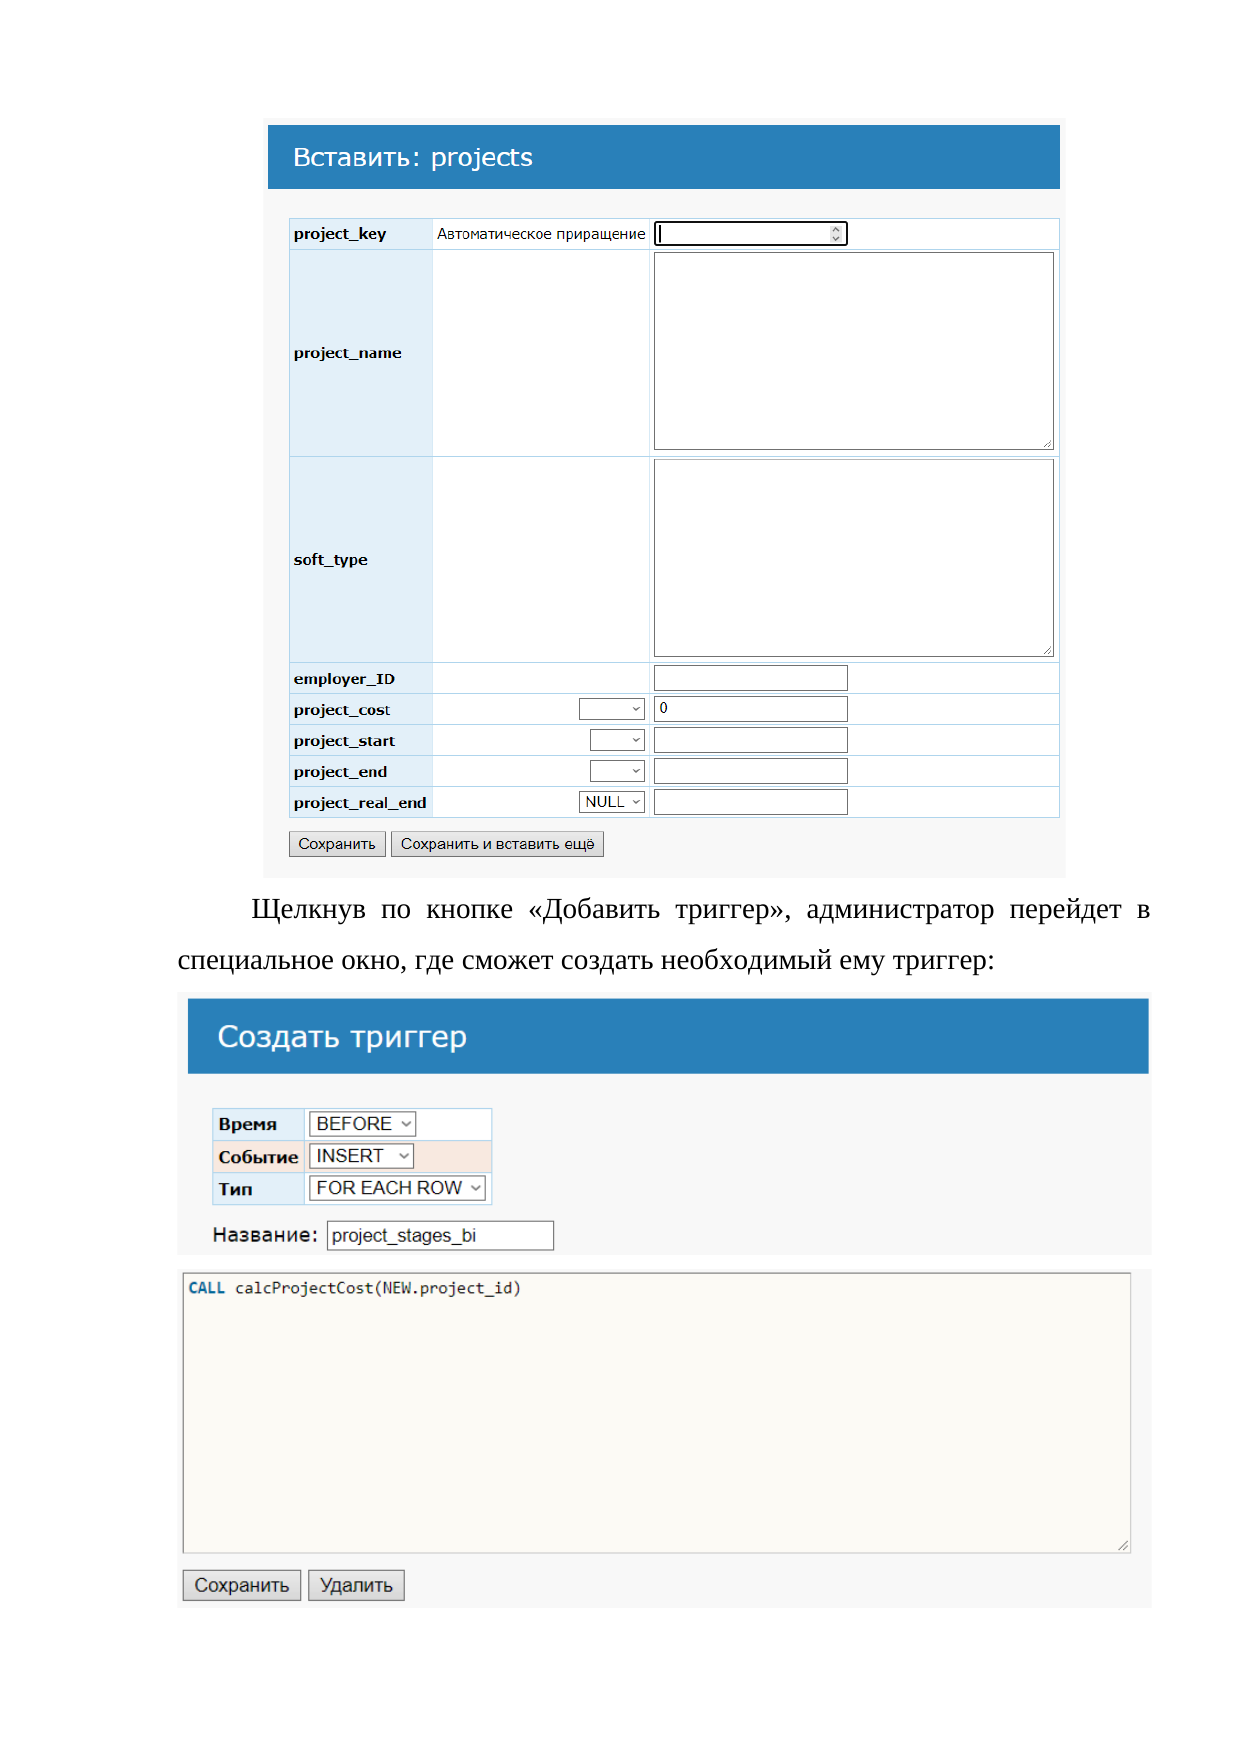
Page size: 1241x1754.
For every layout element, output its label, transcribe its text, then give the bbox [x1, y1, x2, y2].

picture [177, 1269, 1152, 1608]
picture [177, 992, 1152, 1255]
text Щелкнув по кнопке «Добавить триггер», администратор перейдет в специальное окно, где сможет создать необходимый ему триггер: [177, 892, 1152, 976]
picture [263, 118, 1066, 878]
